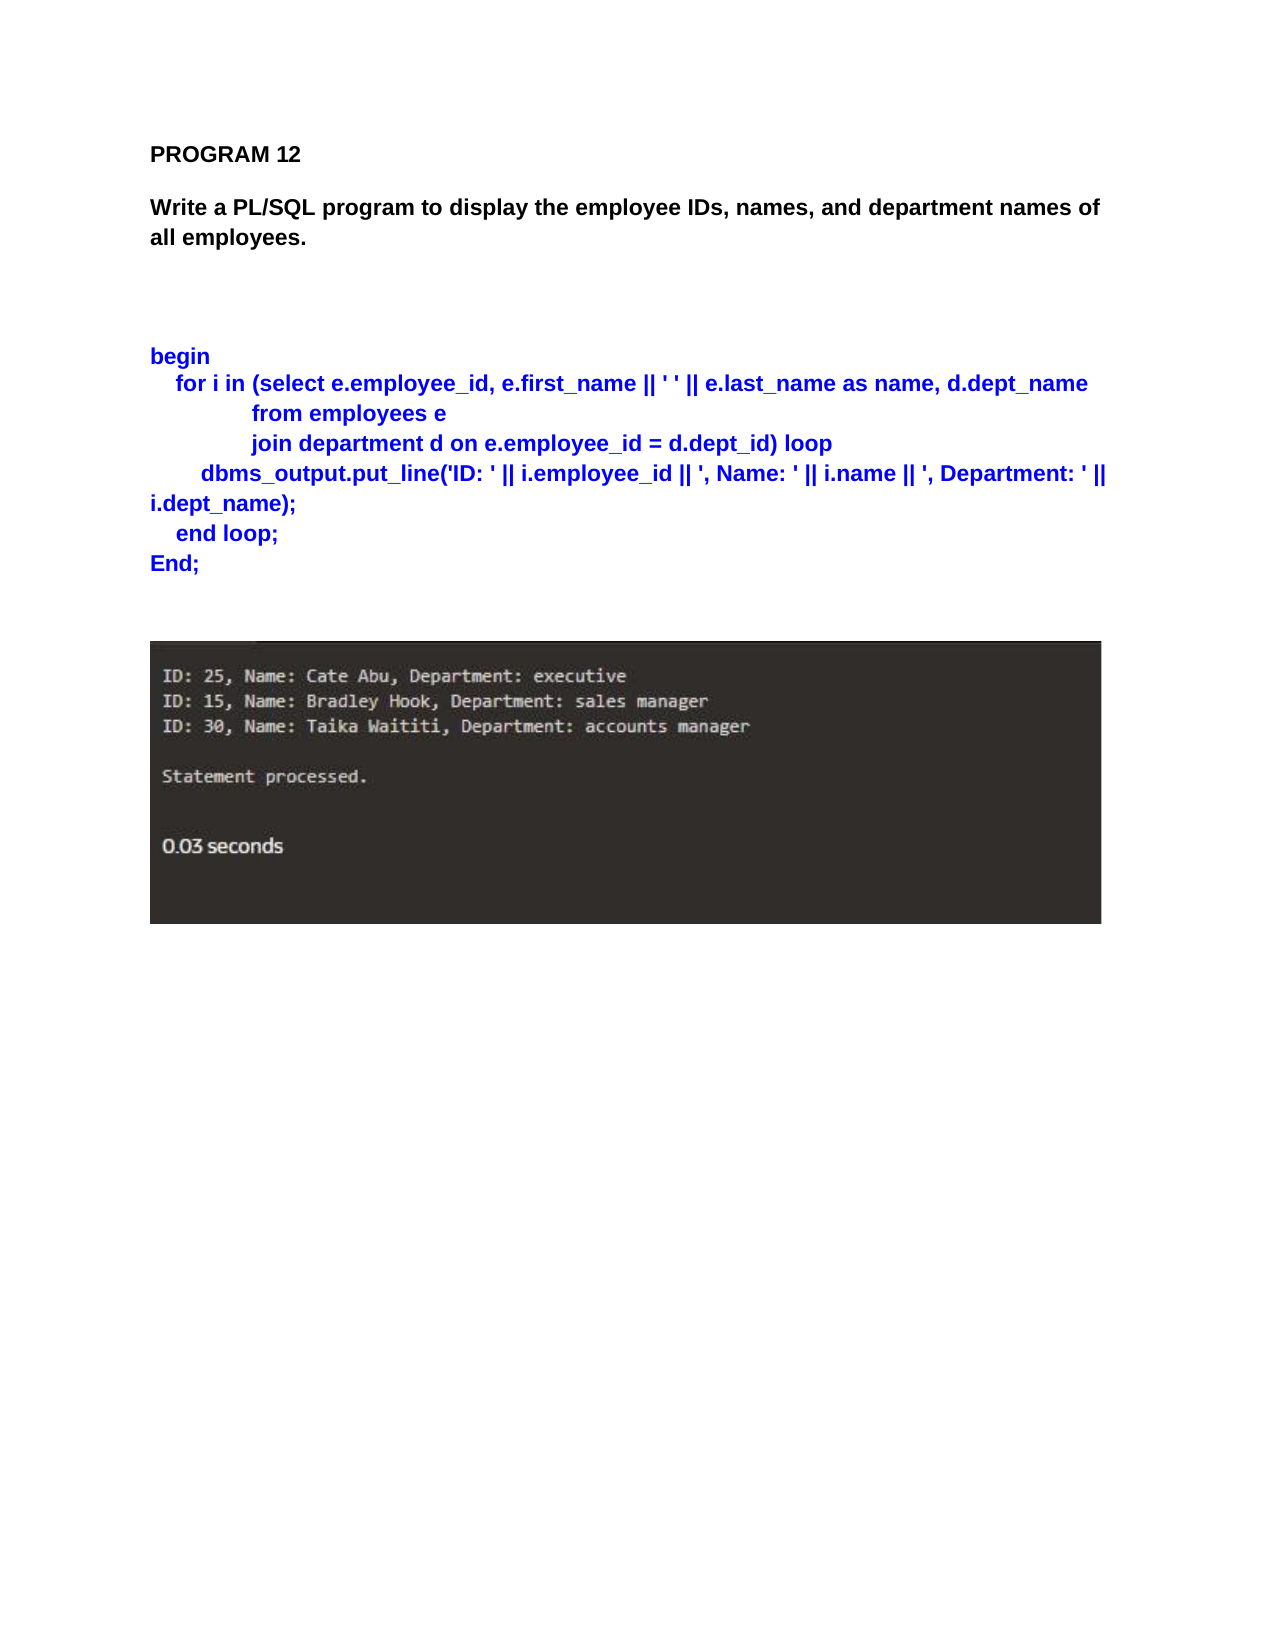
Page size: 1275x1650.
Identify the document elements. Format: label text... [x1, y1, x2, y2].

picture [150, 641, 1102, 924]
text Write a PL/SQL program to display the employee IDs, names, and department names of all employees. [150, 194, 1113, 250]
text begin [150, 343, 1225, 370]
text i.dept_name); end loop; [150, 490, 332, 546]
text for i in (select e.employee_id, e.first_name || ' ' || e.last_name as name, d.dept_name from employees e [175, 370, 1113, 426]
text join department d on e.employee_id = d.dept_id) loop dbms_output.put_line('ID: ' || i.employee_id || ', Name: ' || i.name || ', Department: ' || [201, 430, 1113, 486]
subtitle PROGRAM 12 [150, 141, 1225, 167]
text End; [150, 550, 1225, 576]
